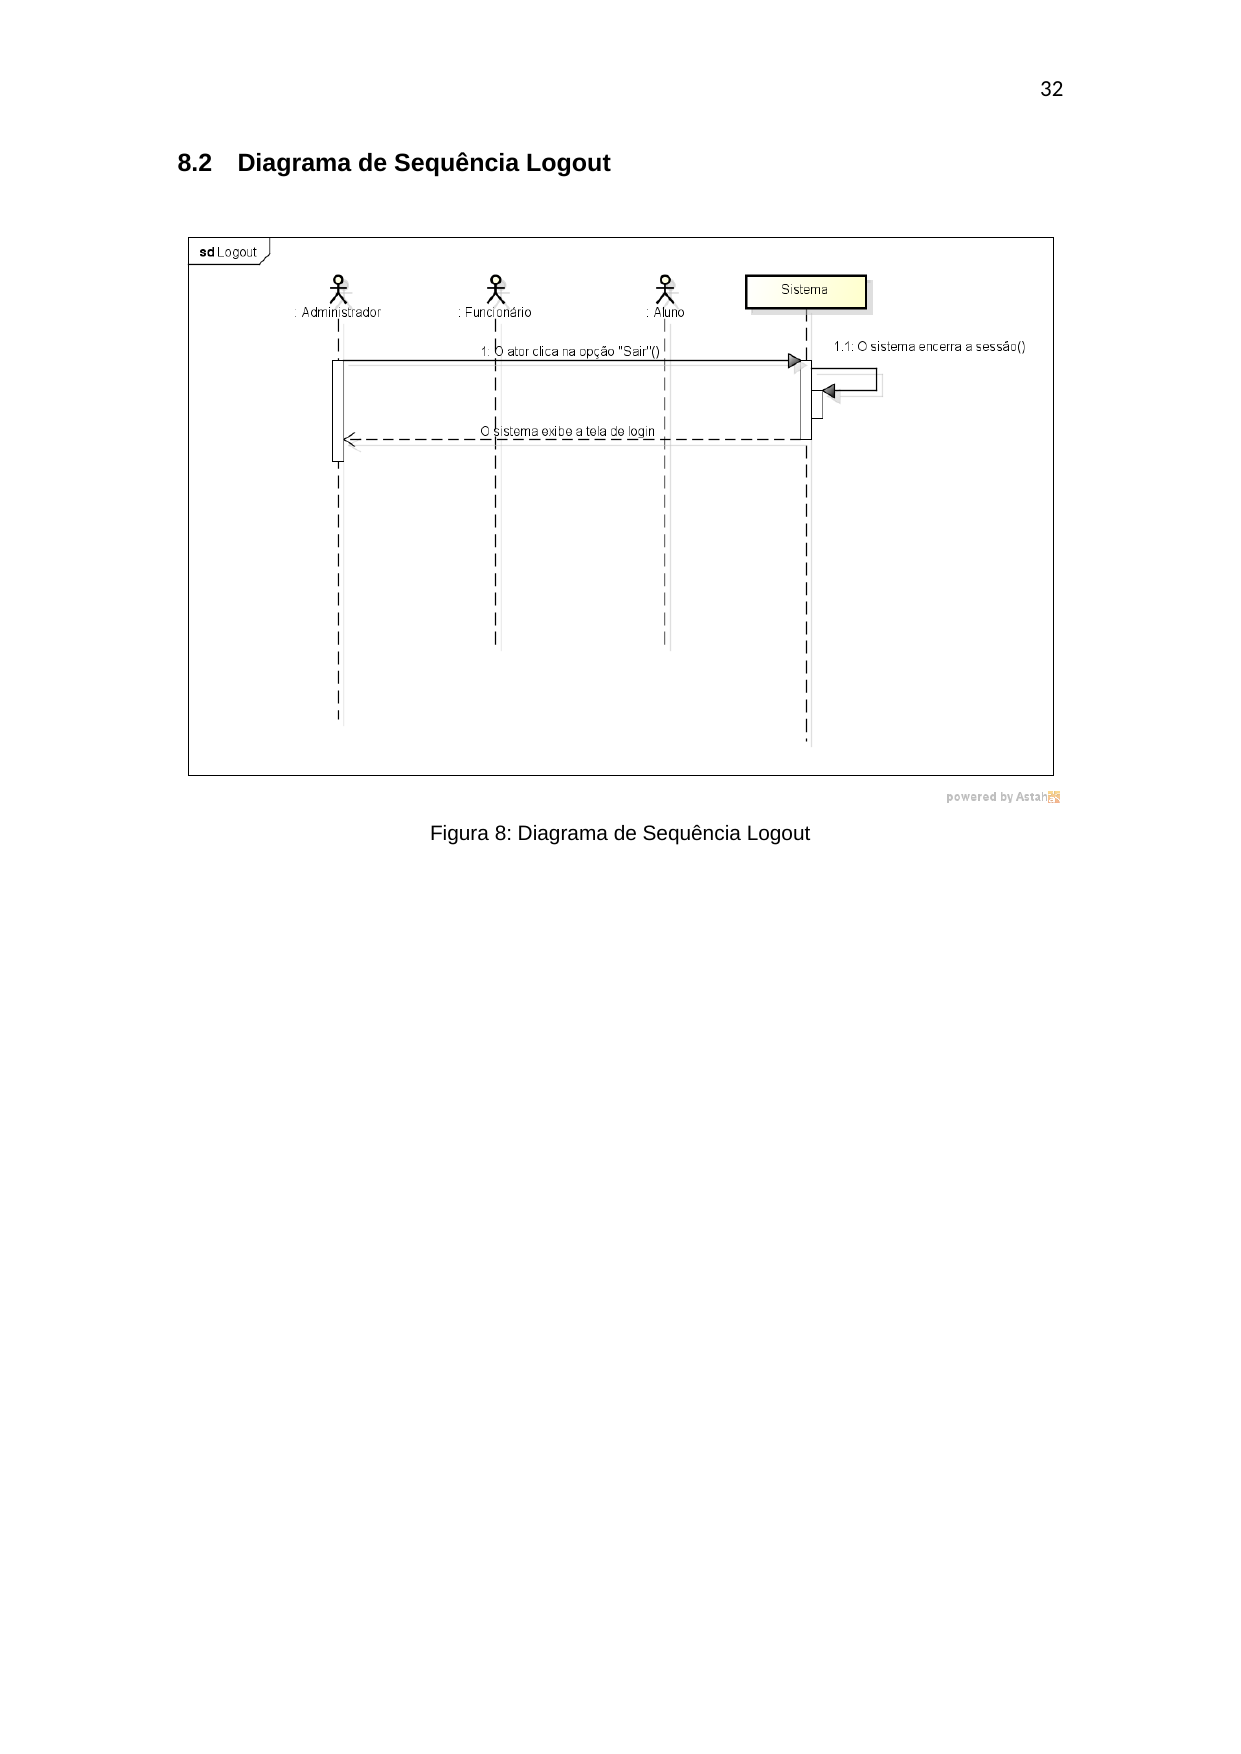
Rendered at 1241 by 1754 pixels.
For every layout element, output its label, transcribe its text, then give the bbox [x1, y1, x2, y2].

subtitle Diagrama de Sequência Logout [177, 148, 1063, 176]
text Figura 8: Diagrama de Sequência Logout [177, 821, 1063, 844]
picture [177, 226, 1063, 807]
